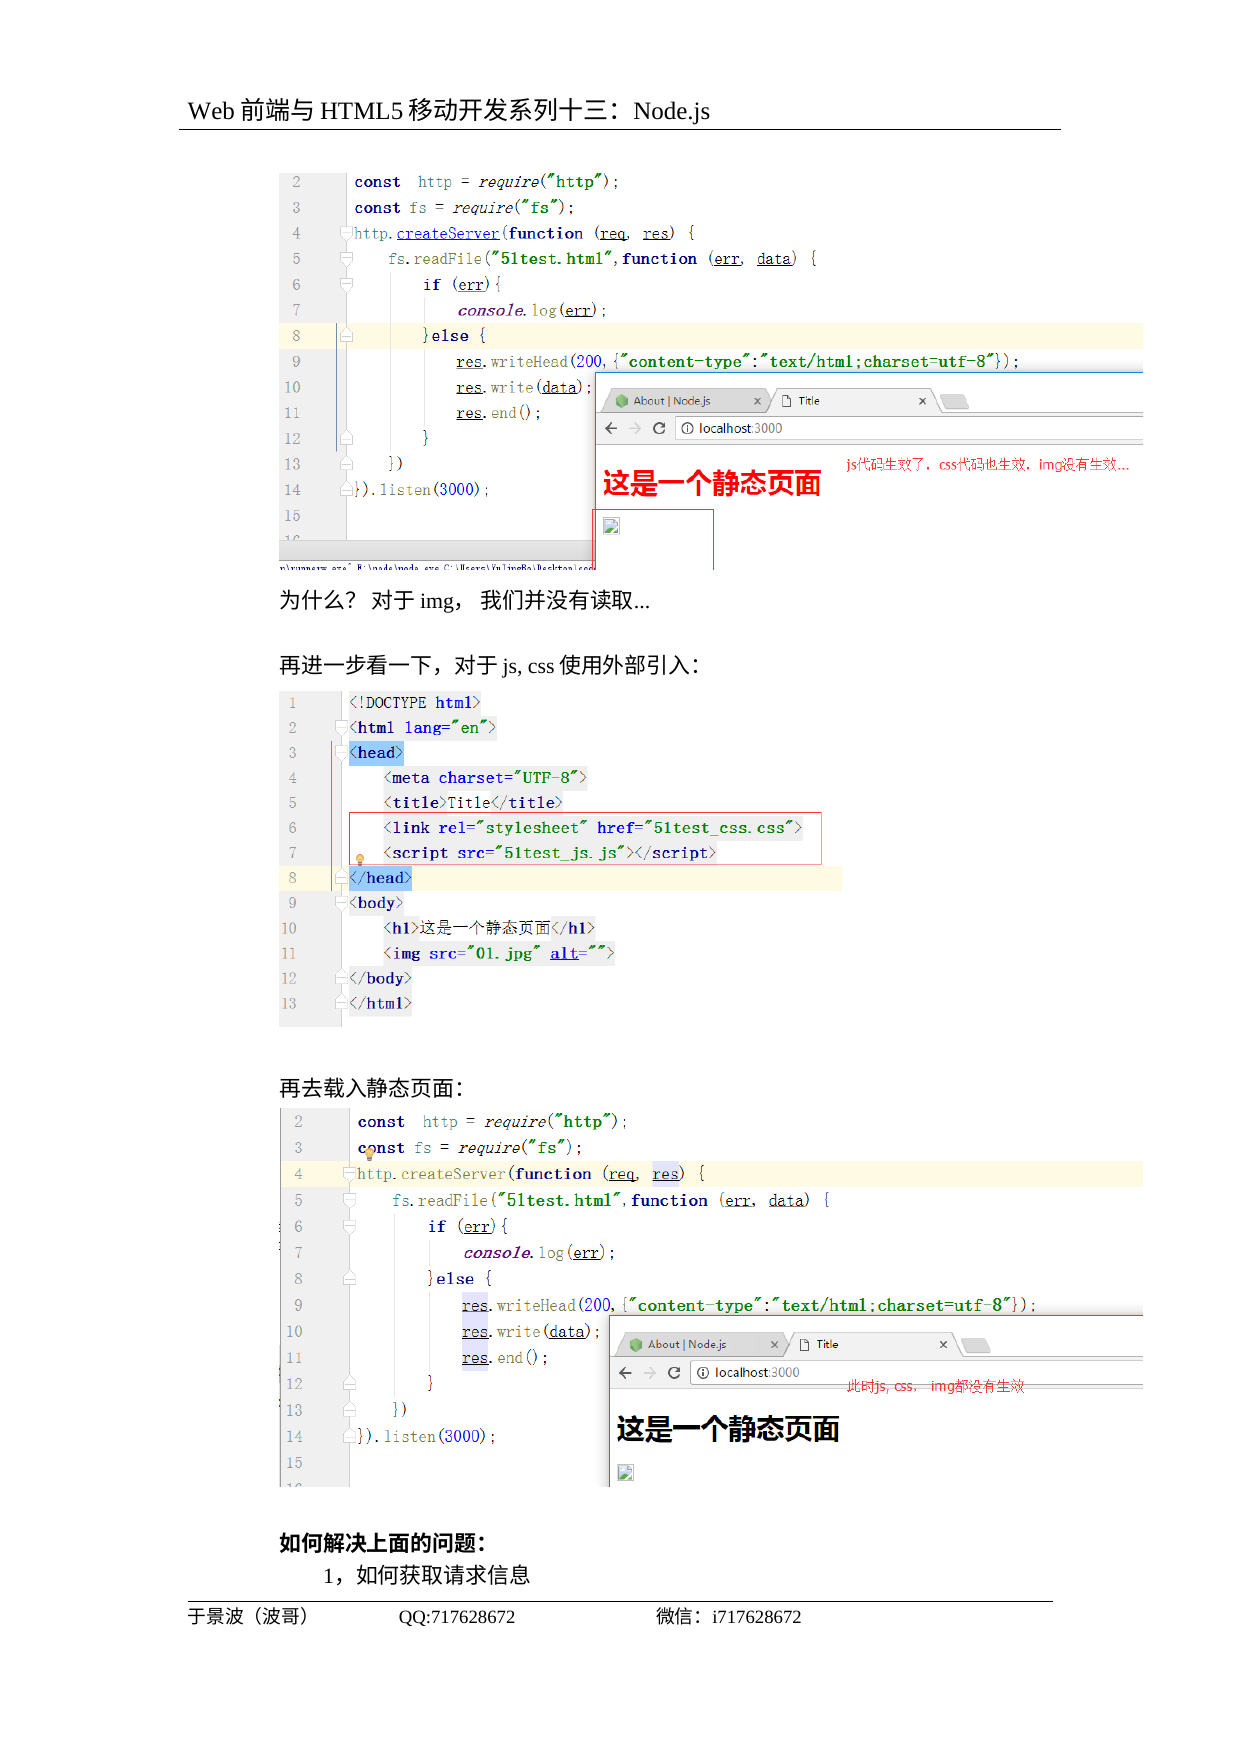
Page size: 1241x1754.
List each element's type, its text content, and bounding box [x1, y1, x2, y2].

text 再去载入静态页面： [187, 1070, 1053, 1103]
text 再进一步看一下，对于js, css使用外部引入： [187, 648, 1053, 680]
picture [279, 173, 1144, 570]
text 1，如何获取请求信息 [231, 1558, 1053, 1590]
text 如何解决上面的问题： [187, 1525, 1053, 1558]
picture [279, 691, 843, 1027]
picture [279, 1108, 1143, 1487]
text 为什么？ 对于img， 我们并没有读取... [187, 583, 1053, 615]
